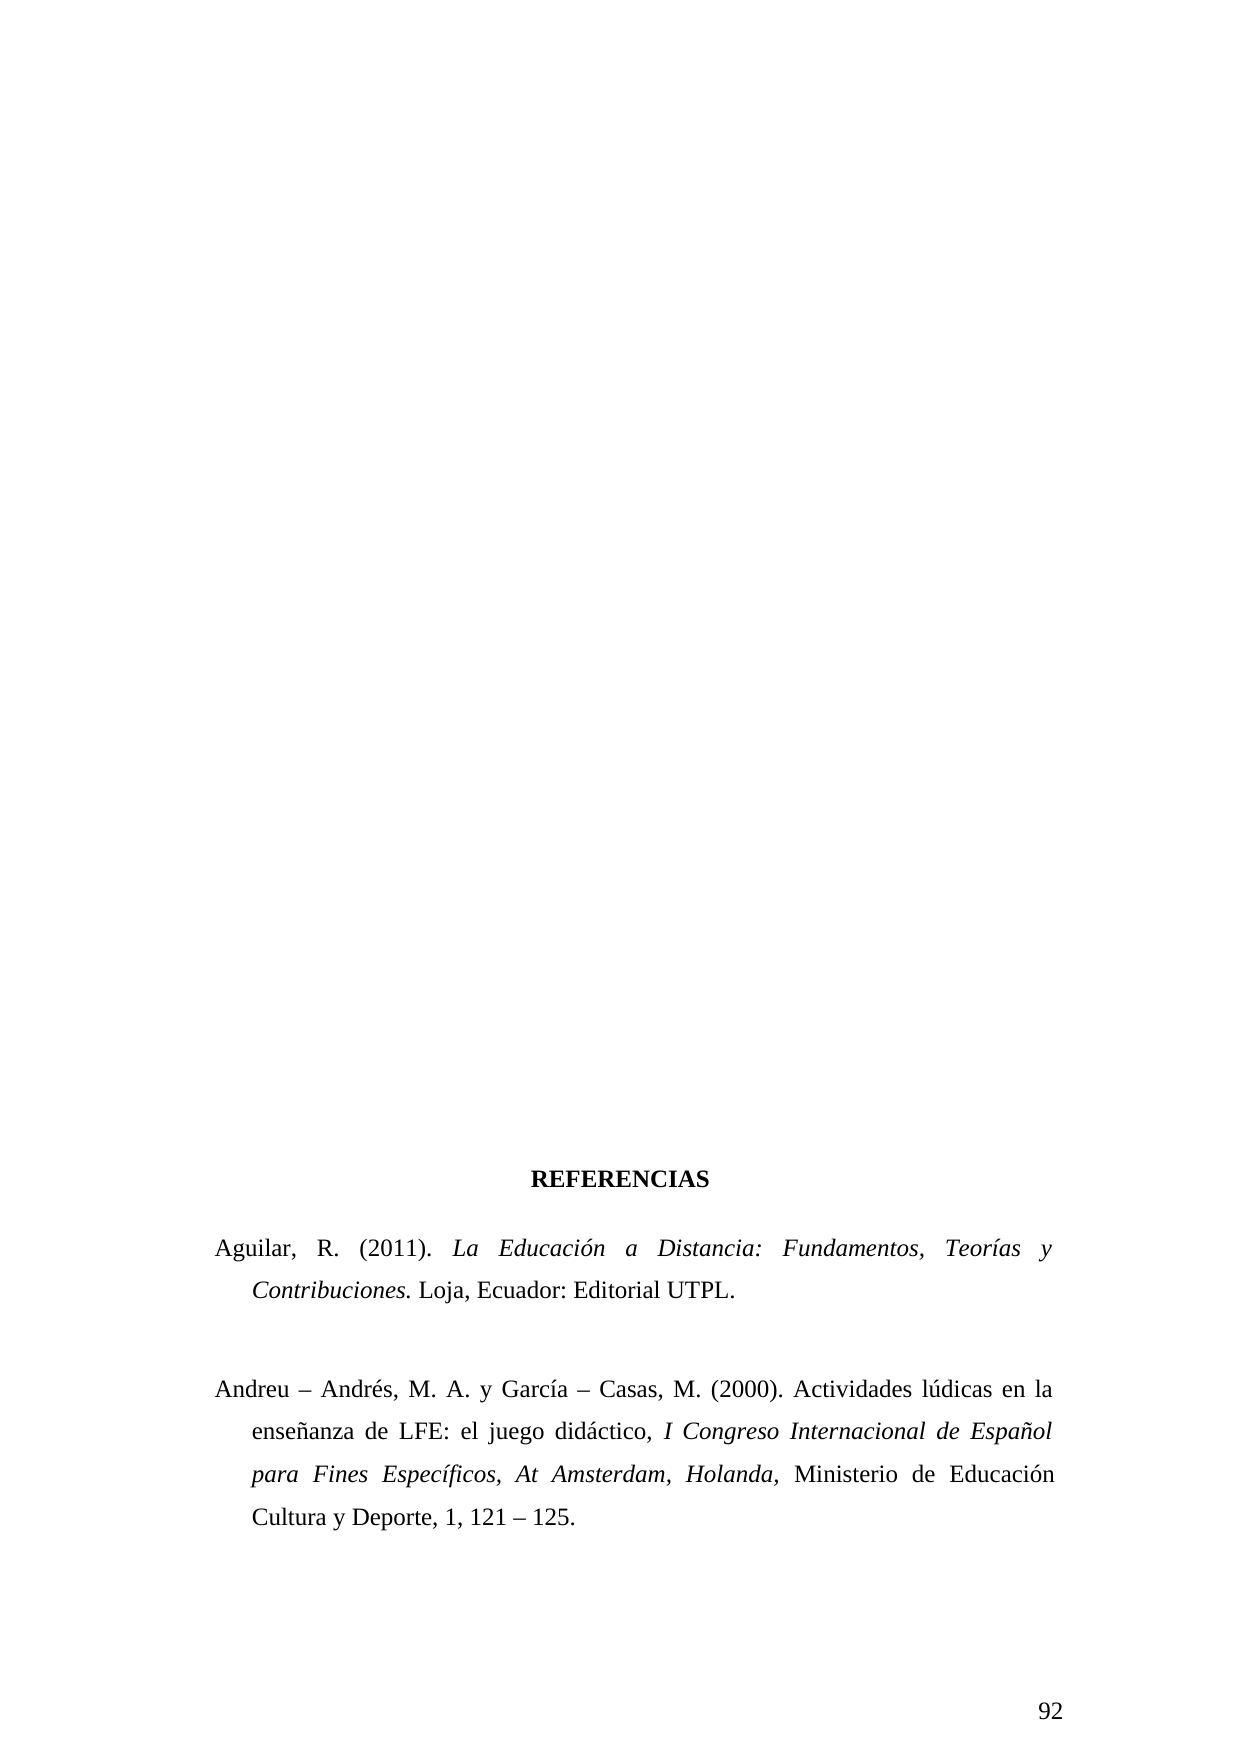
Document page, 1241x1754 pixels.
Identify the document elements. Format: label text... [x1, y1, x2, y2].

subtitle REFERENCIAS [177, 1164, 1063, 1193]
text Andreu – Andrés, M. A. y García – Casas, M. (2000). Actividades lúdicas en la enseñanza de LFE: el juego didáctico, I Congreso Internacional de Español para Fines Específicos, At Amsterdam, Holanda, Ministerio de Educación Cultura y Deporte, 1, 121 – 125. [214, 1374, 1055, 1531]
text Aguilar, R. (2011). La Educación a Distancia: Fundamentos, Teorías y Contribuciones. Loja, Ecuador: Editorial UTPL. [214, 1233, 1055, 1304]
